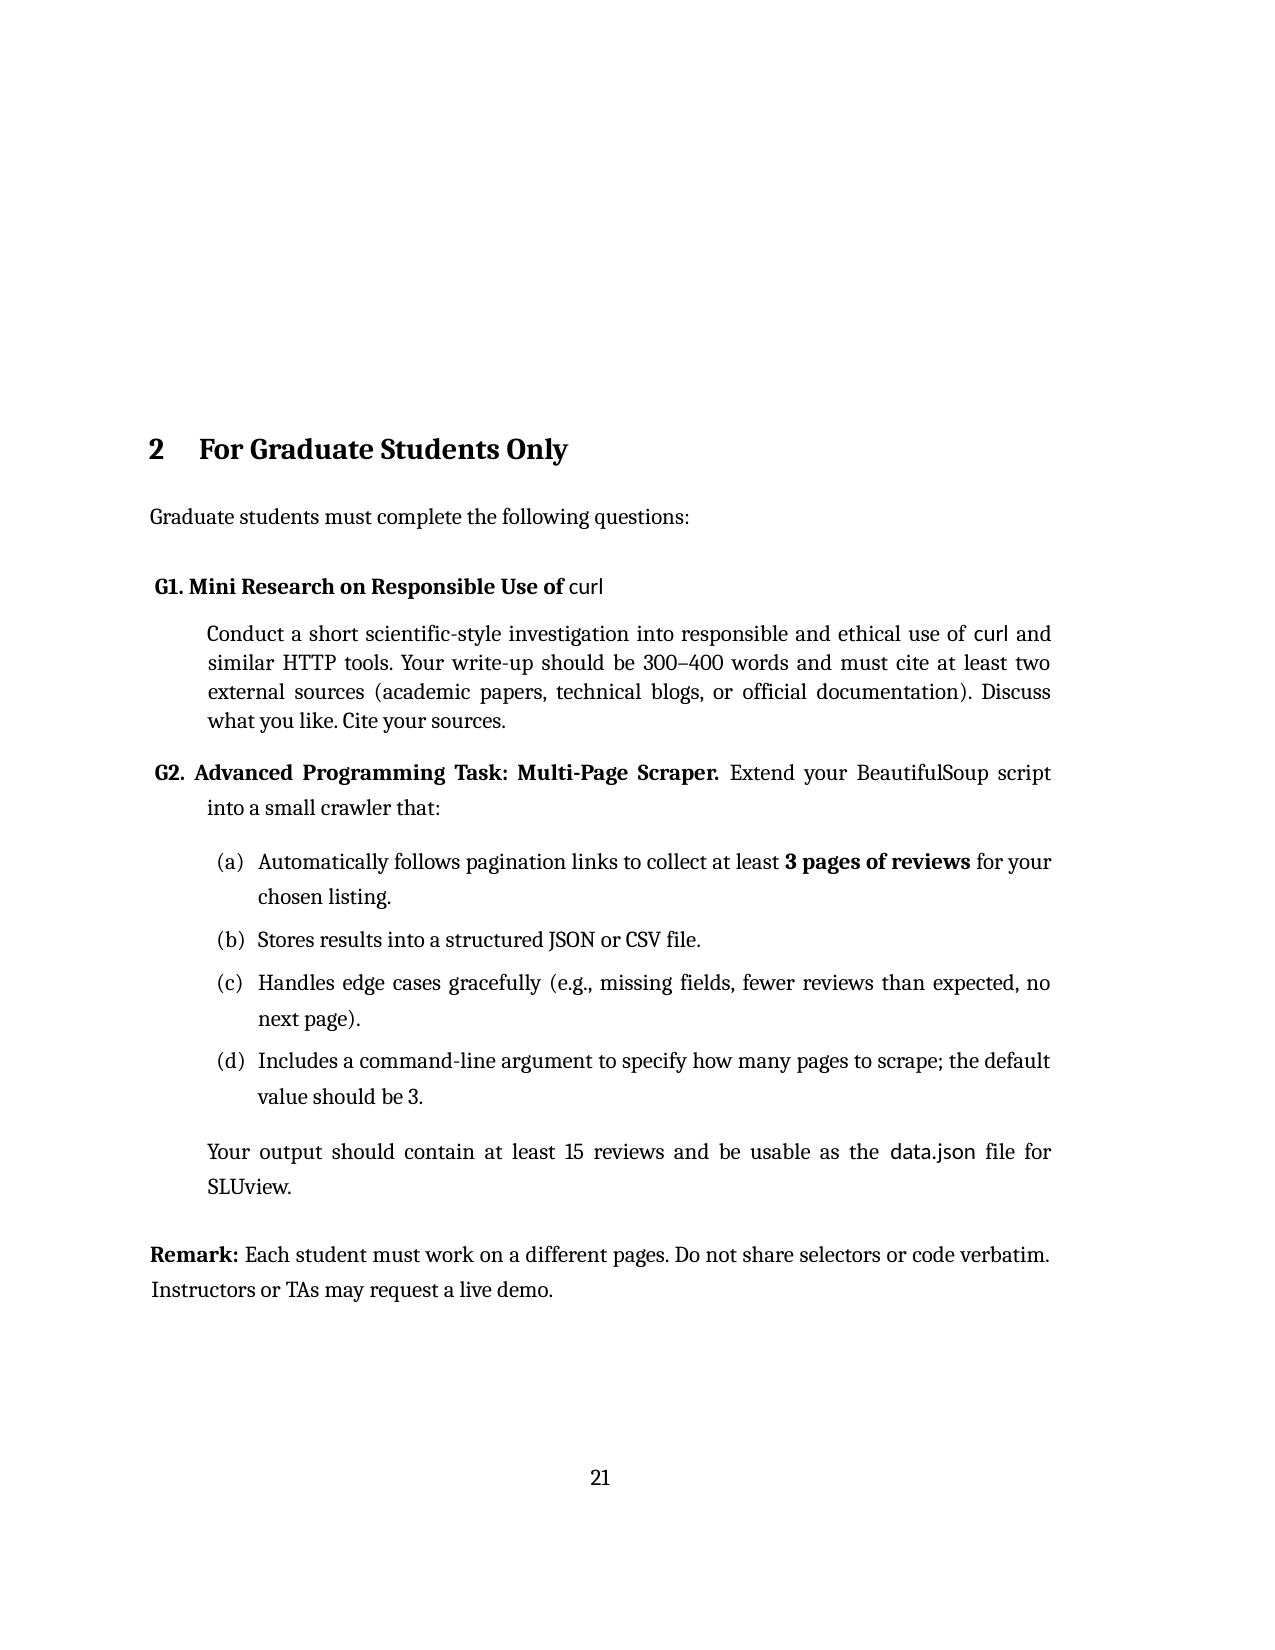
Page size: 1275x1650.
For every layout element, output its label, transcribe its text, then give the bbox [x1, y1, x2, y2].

text Graduate students must complete the following questions: [150, 504, 1052, 530]
text G1. Mini Research on Responsible Use of curl [154, 572, 1165, 600]
list Handles edge cases gracefully (e.g., missing fields, fewer reviews than expected, no next page). [216, 970, 1052, 1032]
text Your output should contain at least 15 reviews and be usable as the data.json file for SLUview. [207, 1137, 1052, 1200]
list Automatically follows pagination links to collect at least 3 pages of reviews for your chosen listing. [216, 848, 1052, 910]
list Stores results into a structured JSON or CSV file. [216, 926, 1052, 953]
text G2. Advanced Programming Task: Multi-Page Scraper. Extend your BeautifulSoup script into a small crawler that: [154, 760, 1052, 822]
text Remark: Each student must work on a different pages. Do not share selectors or code verbatim. Instructors or TAs may request a live demo. [150, 1241, 1052, 1303]
subtitle For Graduate Students Only [148, 432, 1088, 467]
list Includes a command-line argument to specify how many pages to scrape; the default value should be 3. [216, 1048, 1052, 1110]
text Conduct a short scientific-style investigation into responsible and ethical use of curl and similar HTTP tools. Your write-up should be 300–400 words and must cite at least two external sources (academic papers, technical blogs, or official documentation). Discuss what you like. Cite your sources. [207, 619, 1052, 734]
